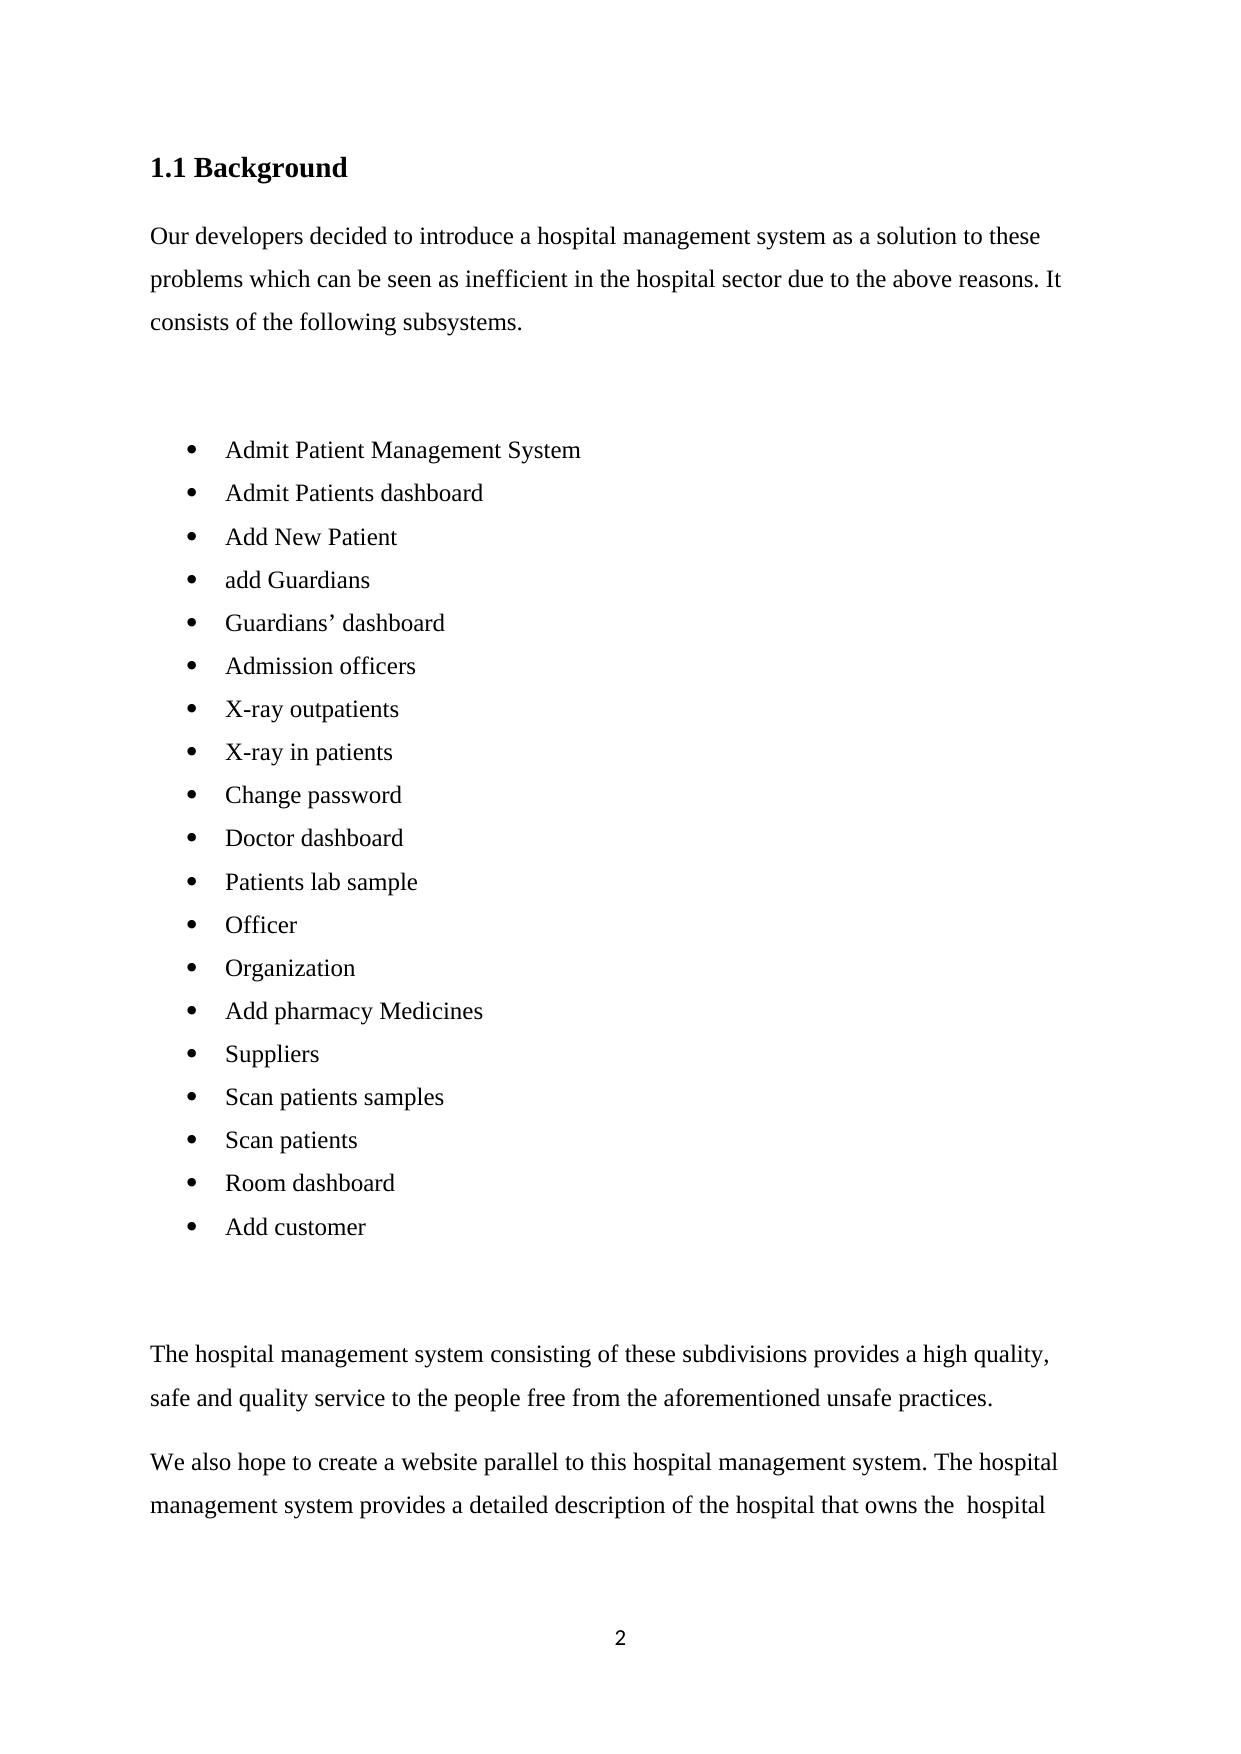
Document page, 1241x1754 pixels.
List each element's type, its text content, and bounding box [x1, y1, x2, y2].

list Suppliers [187, 1039, 1090, 1068]
text The hospital management system consisting of these subdivisions provides a high quality, safe and quality service to the people free from the aforementioned unsafe practices. [150, 1339, 1090, 1411]
list Room dashboard [187, 1168, 1090, 1197]
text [150, 1447, 1090, 1518]
list X-ray outpatients [187, 694, 1090, 723]
list Guardians’ dashboard [187, 608, 1090, 637]
list Admit Patient Management System [187, 435, 1090, 464]
list Organization [187, 953, 1090, 982]
list add Guardians [187, 565, 1090, 593]
list X-ray in patients [187, 737, 1090, 766]
list Officer [187, 910, 1090, 938]
list Admit Patients dashboard [187, 478, 1090, 507]
text Our developers decided to introduce a hospital management system as a solution to these problems which can be seen as inefficient in the hospital sector due to the above reasons. It consists of the following subsystems. [150, 221, 1090, 336]
text 1.1 Background [150, 150, 1090, 183]
list Patients lab sample [187, 867, 1090, 895]
list Admission officers [187, 651, 1090, 680]
list Add New Patient [187, 522, 1090, 550]
list Scan patients [187, 1125, 1090, 1154]
list Change password [187, 780, 1090, 809]
list Add pharmacy Medicines [187, 996, 1090, 1025]
list Add customer [187, 1212, 1090, 1240]
list Scan patients samples [187, 1082, 1090, 1111]
list Doctor dashboard [187, 823, 1090, 852]
